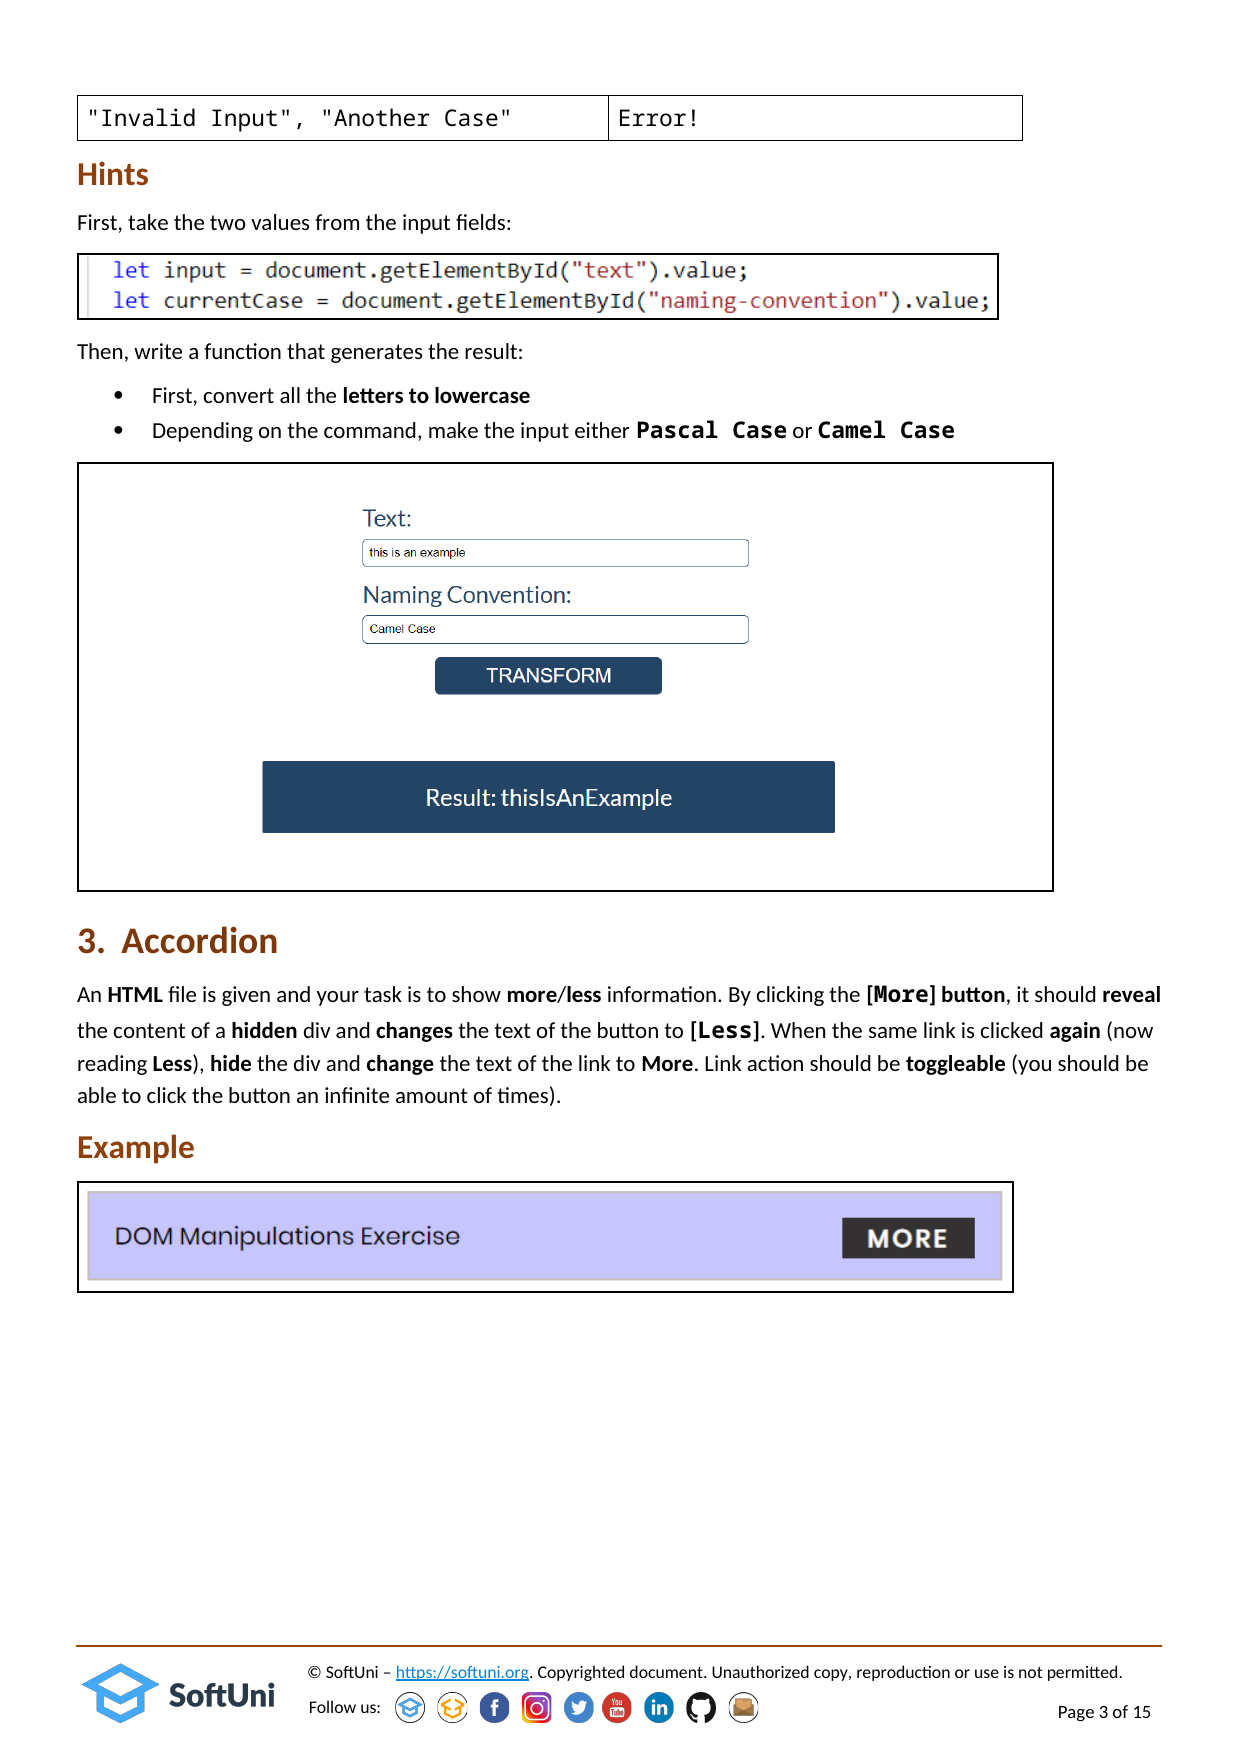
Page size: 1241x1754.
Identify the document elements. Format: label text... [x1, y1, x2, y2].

picture [395, 1692, 425, 1723]
subtitle Example [77, 1126, 1163, 1167]
picture [686, 1692, 716, 1723]
text An HTML file is given and your task is to show more/less information. By clicking the [More] button, it should reveal the content of a hidden div and changes the text of the button to [Less]. When the same link is clicked again (now reading Less), hide the div and change the text of the link to More. Link action should be toggleable (you should be able to click the button an infinite amount of times). [77, 978, 1163, 1109]
picture [479, 1692, 510, 1723]
picture [665, 1714, 674, 1723]
picture [602, 1692, 632, 1723]
text First, take the two values from the input fields: [77, 208, 1163, 236]
picture [79, 255, 997, 318]
table_cell Error! [609, 96, 1022, 139]
picture [79, 1183, 1012, 1291]
picture [522, 1692, 552, 1723]
list Depending on the command, make the input either Pascal Case or Camel Case [114, 414, 1163, 445]
picture [644, 1714, 653, 1723]
picture [437, 1692, 468, 1723]
picture [728, 1692, 759, 1723]
list First, convert all the letters to lowercase [114, 382, 1163, 410]
table_cell "Invalid Input", "Another Case" [78, 96, 608, 139]
picture [665, 1692, 674, 1701]
picture [564, 1692, 594, 1723]
subtitle Hints [77, 153, 1163, 194]
picture [658, 1705, 667, 1714]
picture [644, 1692, 653, 1701]
text Then, write a function that generates the result: [77, 337, 1163, 365]
picture [79, 464, 1052, 890]
picture [75, 1658, 281, 1729]
subtitle Accordion [77, 917, 1163, 963]
